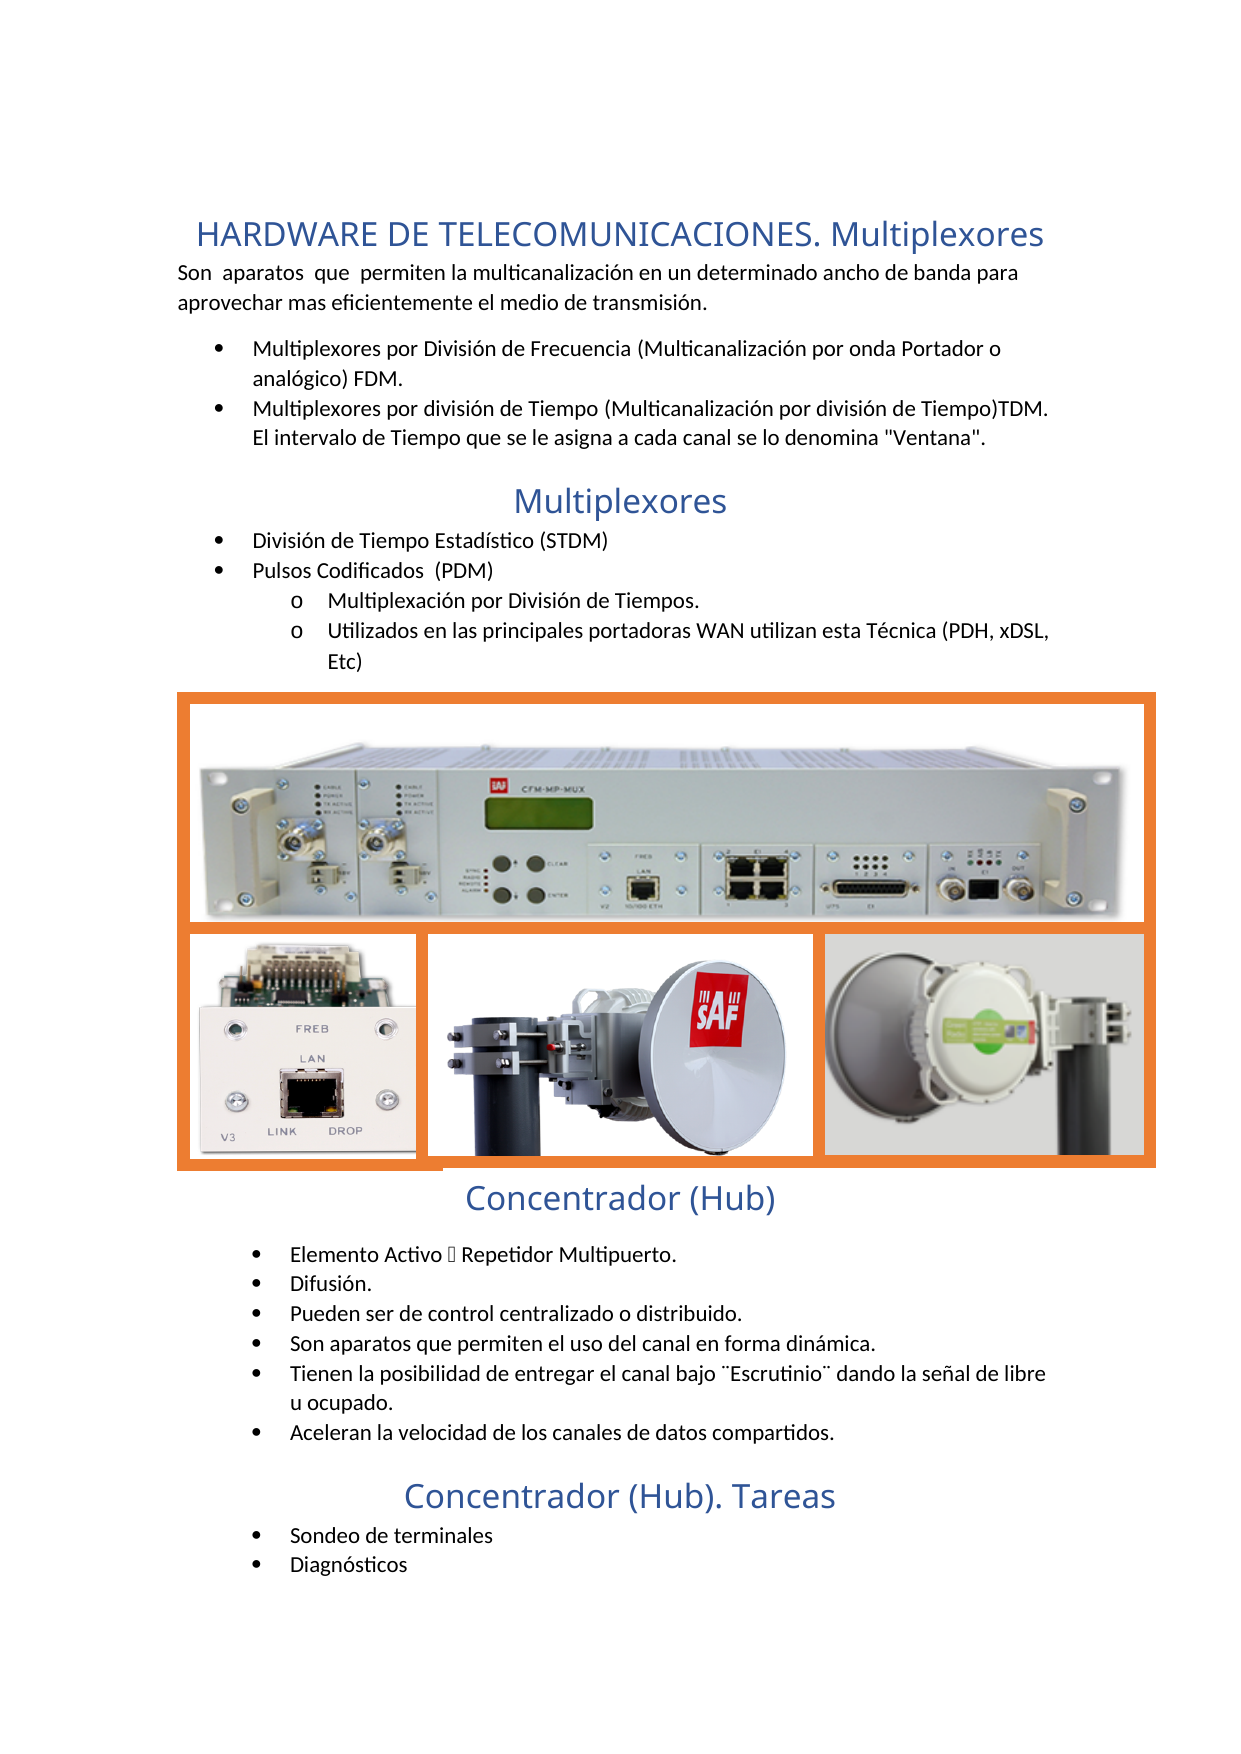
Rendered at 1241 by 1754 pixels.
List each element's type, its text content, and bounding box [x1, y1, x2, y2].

list División de Tiempo Estadístico (STDM) [215, 526, 1063, 554]
list Diagnósticos [252, 1551, 1063, 1578]
picture [190, 704, 1144, 922]
list Difusión. [252, 1269, 1063, 1298]
subtitle Concentrador (Hub). Tareas [177, 1473, 1063, 1518]
list Tienen la posibilidad de entregar el canal bajo ¨Escrutinio¨ dando la señal de libre u ocupado. [252, 1359, 1063, 1416]
picture [825, 934, 1144, 1155]
subtitle Multiplexores [177, 478, 1063, 524]
list Sondeo de terminales [252, 1521, 1063, 1549]
picture [190, 934, 416, 1159]
list Utilizados en las principales portadoras WAN utilizan esta Técnica (PDH, xDSL, Etc) [290, 617, 1063, 675]
text Son aparatos que permiten la multicanalización en un determinado ancho de banda para aprovechar mas eficientemente el medio de transmisión. [177, 258, 1063, 316]
list Aceleran la velocidad de los canales de datos compartidos. [252, 1418, 1063, 1446]
list Multiplexores por División de Frecuencia (Multicanalización por onda Portador o analógico) FDM. [215, 334, 1063, 392]
subtitle HARDWARE DE TELECOMUNICACIONES. Multiplexores [177, 210, 1063, 256]
list Son aparatos que permiten el uso del canal en forma dinámica. [252, 1329, 1063, 1357]
list Multiplexores por división de Tiempo (Multicanalización por división de Tiempo)TDM. El intervalo de Tiempo que se le asigna a cada canal se lo denomina "Ventana". [215, 394, 1063, 452]
text Concentrador (Hub) [177, 1175, 1063, 1221]
list Pueden ser de control centralizado o distribuido. [252, 1299, 1063, 1327]
list Pulsos Codificados (PDM) [215, 556, 1063, 584]
list Multiplexación por División de Tiempos. [290, 586, 1063, 615]
list Elemento Activo Repetidor Multipuerto. [252, 1240, 1063, 1268]
picture [428, 934, 813, 1156]
